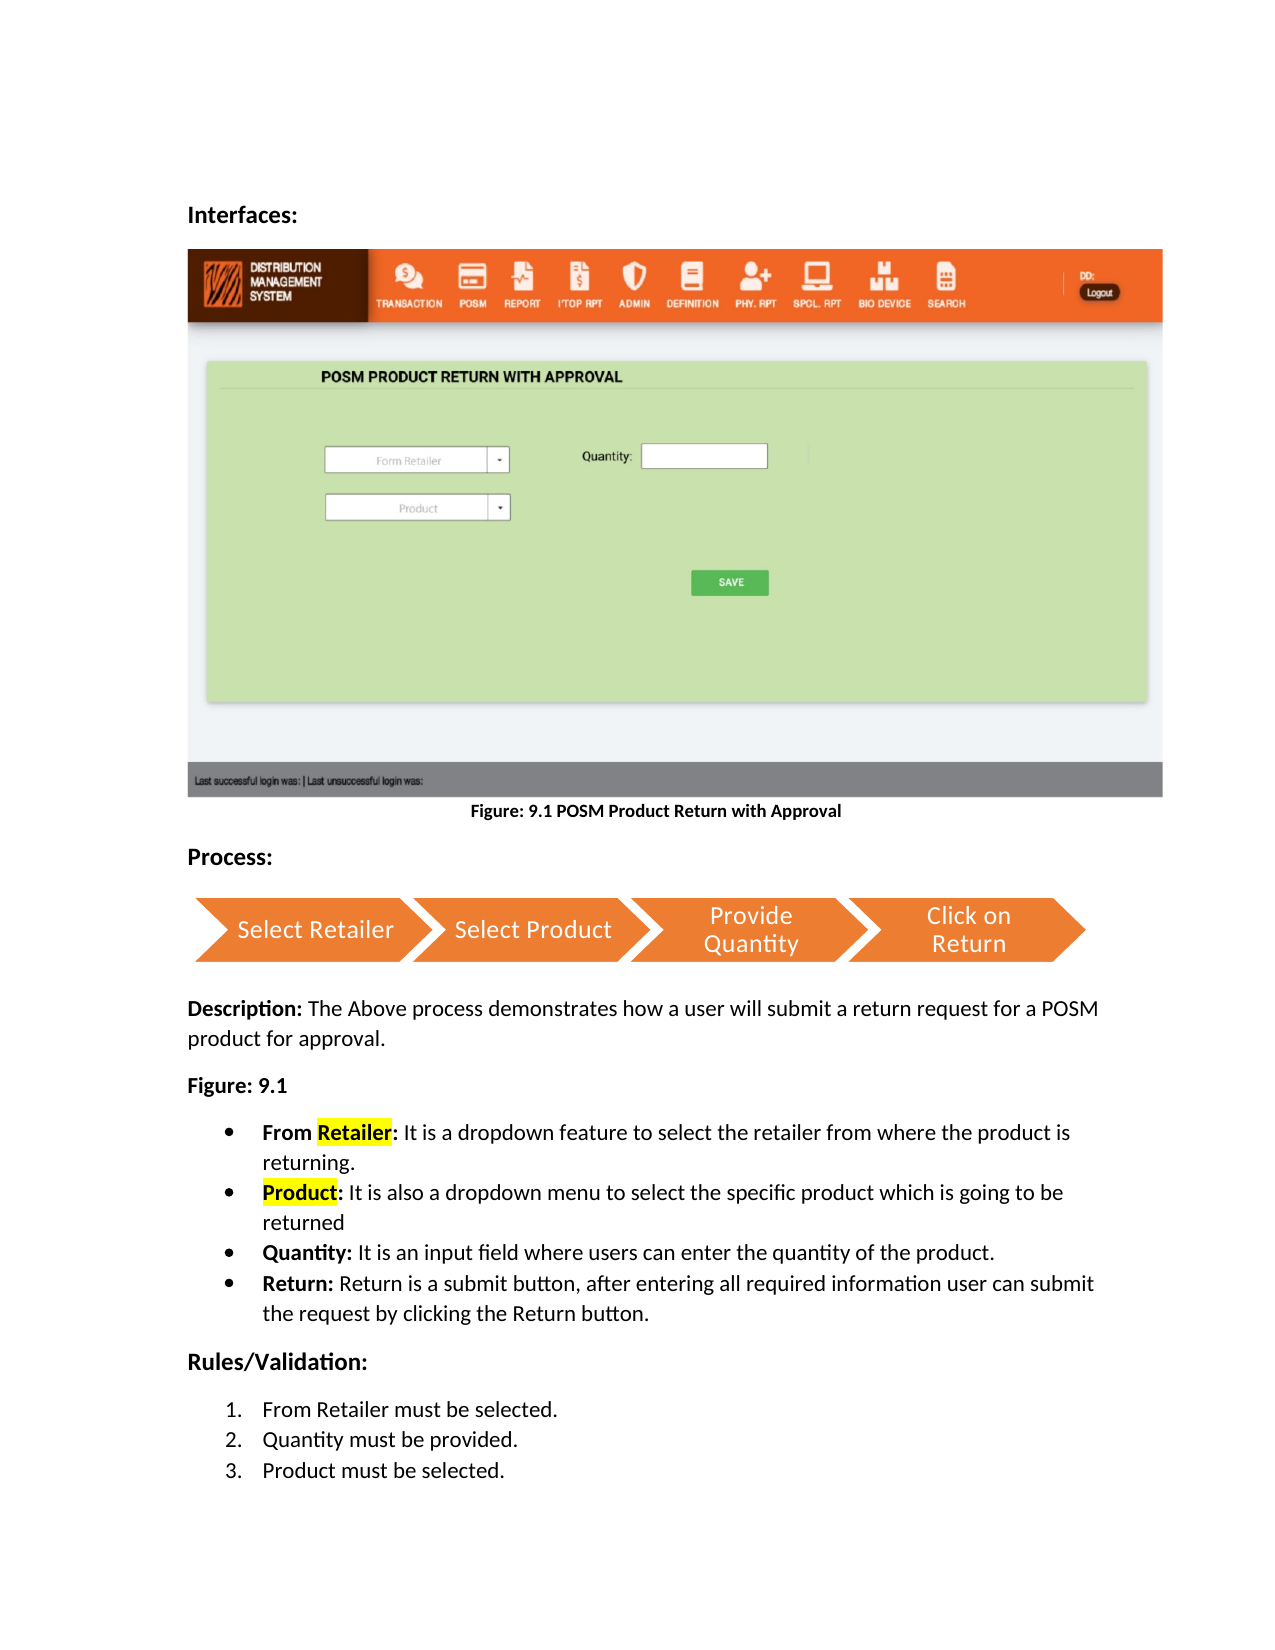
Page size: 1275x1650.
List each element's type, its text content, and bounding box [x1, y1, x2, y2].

list Product: It is also a dropdown menu to select the specific product which is going to be returned [225, 1178, 1125, 1236]
list From Retailer: It is a dropdown feature to select the retailer from where the product is returning. [225, 1118, 1125, 1176]
list Product must be selected. [225, 1456, 1125, 1484]
list Quantity: It is an input field where users can enter the quantity of the product. [225, 1238, 1125, 1266]
text Process: [187, 841, 1125, 871]
text Interfaces: [187, 199, 1125, 230]
list Return: Return is a submit button, after entering all required information user can submit the request by clicking the Return button. [225, 1269, 1125, 1327]
list From Retailer must be selected. [225, 1395, 1125, 1423]
text Figure: 9.1 [187, 1071, 1125, 1099]
picture [187, 249, 1163, 798]
list Quantity must be provided. [225, 1426, 1125, 1453]
text Description: The Above process demonstrates how a user will submit a return request for a POSM product for approval. [187, 994, 1125, 1052]
text Rules/Validation: [187, 1346, 1125, 1376]
text Figure: 9.1 POSM Product Return with Approval [187, 798, 1125, 822]
